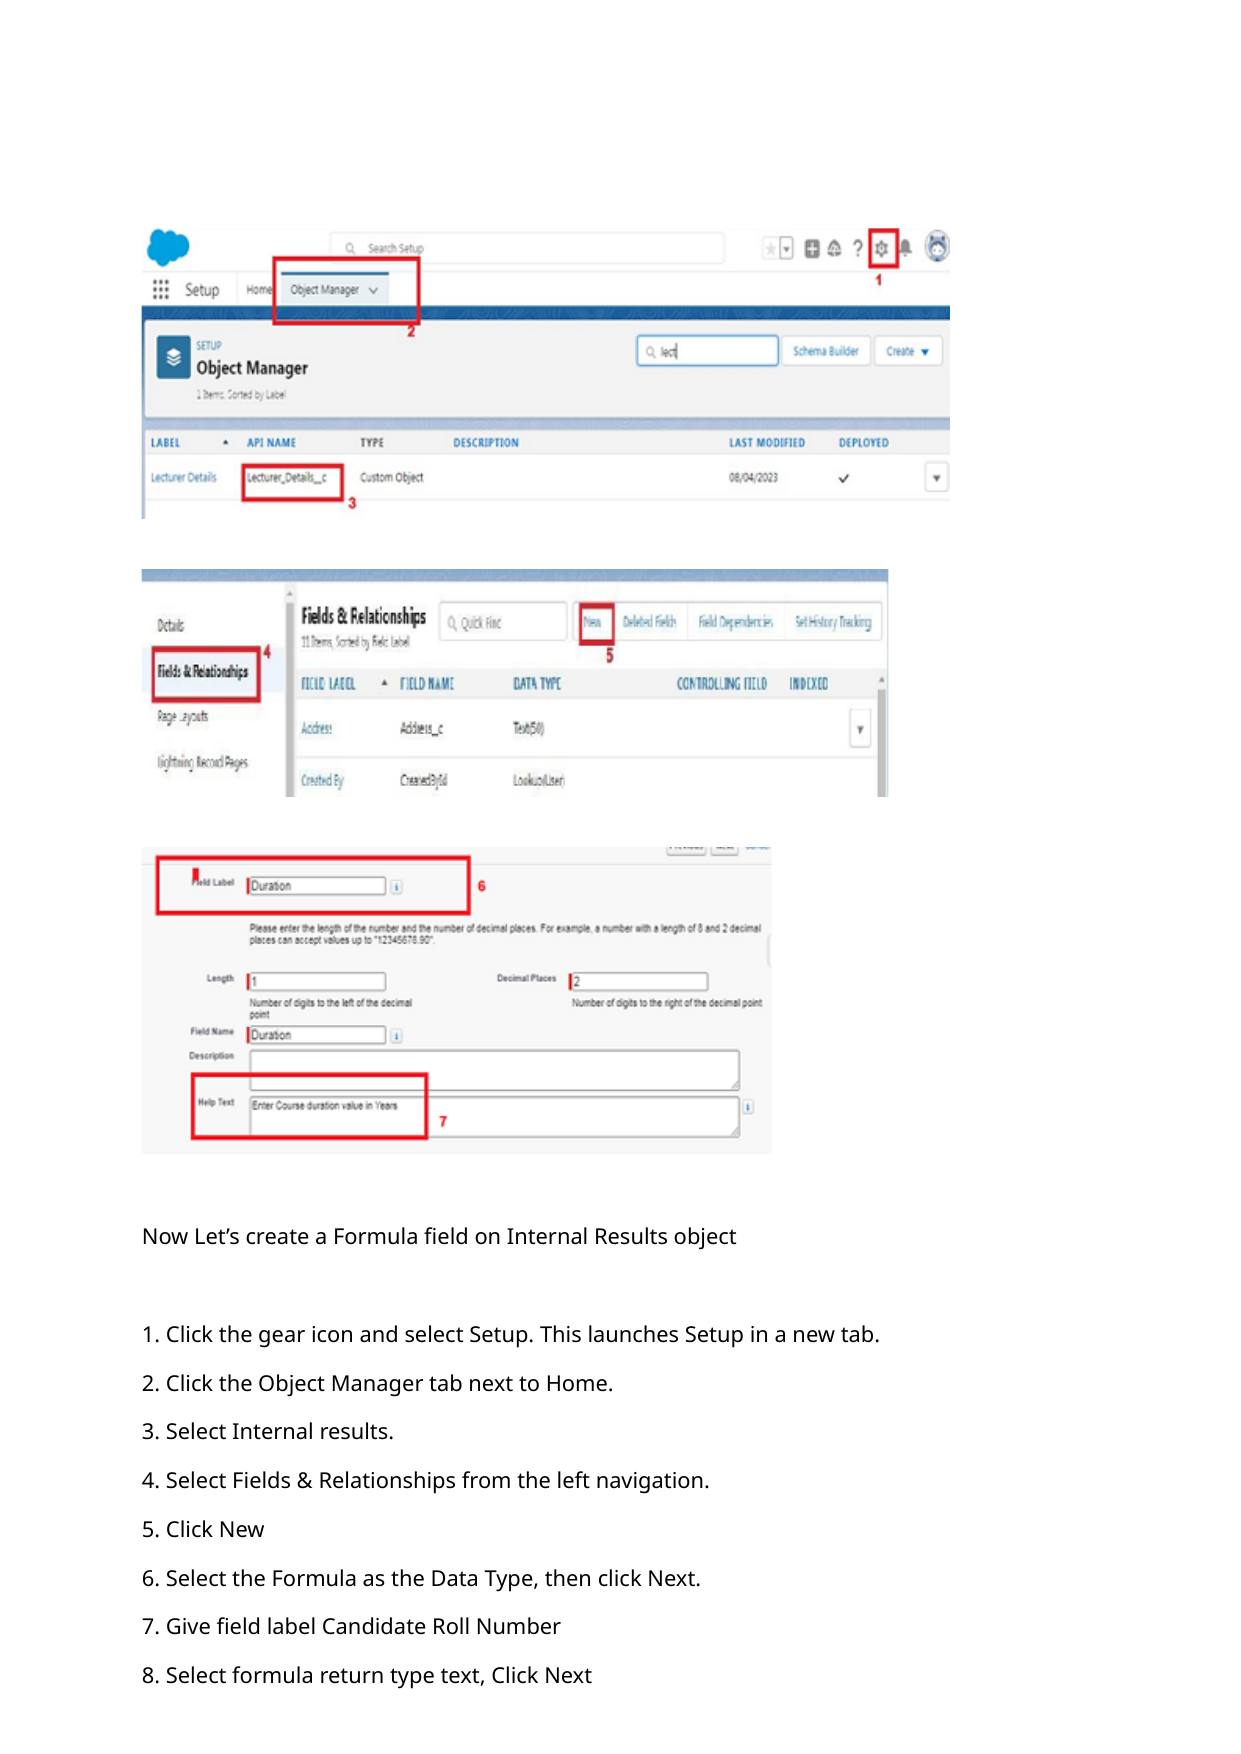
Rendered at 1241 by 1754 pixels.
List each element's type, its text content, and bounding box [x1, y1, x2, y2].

text 2. Click the Object Manager tab next to Home. [142, 1367, 1081, 1397]
picture [141, 228, 950, 519]
text 6. Select the Formula as the Data Type, then click Next. [142, 1562, 1081, 1592]
picture [141, 569, 889, 797]
picture [141, 847, 772, 1154]
text Now Let’s create a Formula field on Internal Results object [142, 1221, 1081, 1251]
text 3. Select Internal results. [142, 1416, 1081, 1446]
text 4. Select Fields & Relationships from the left navigation. [142, 1465, 1081, 1495]
text 8. Select formula return type text, Click Next [142, 1660, 1081, 1690]
text 1. Click the gear icon and select Setup. This launches Setup in a new tab. [142, 1319, 1081, 1348]
text 5. Click New [142, 1514, 1081, 1543]
text 7. Give field label Candidate Roll Number [142, 1611, 1081, 1641]
